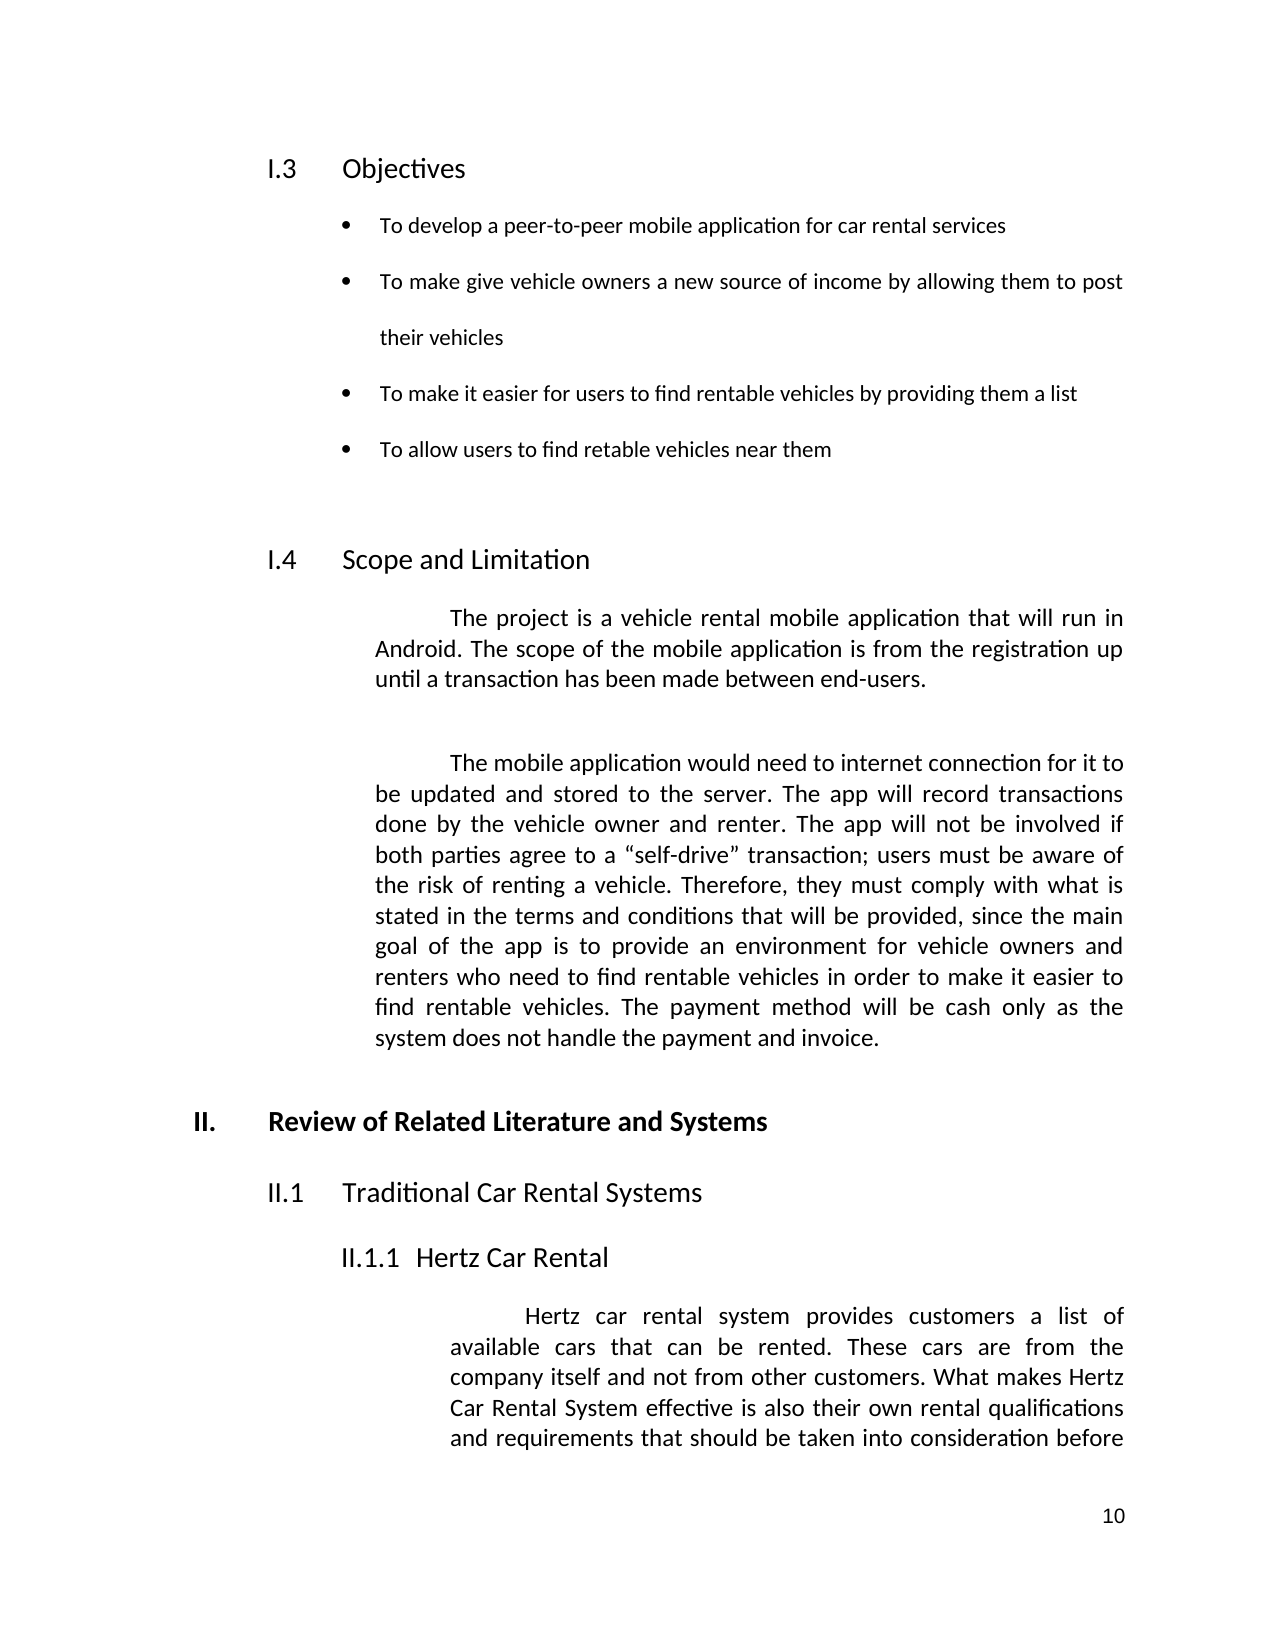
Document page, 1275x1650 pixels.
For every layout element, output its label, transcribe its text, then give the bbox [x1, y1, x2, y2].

list The project is a vehicle rental mobile application that will run in Android. The scope of the mobile application is from the registration up until a transaction has been made between end-users. [375, 602, 1125, 694]
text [450, 1301, 1125, 1453]
subtitle Scope and Limitation [267, 541, 1125, 577]
text The mobile application would need to internet connection for it to be updated and stored to the server. The app will record transactions done by the vehicle owner and renter. The app will not be involved if both parties agree to a “self-drive” transaction; users must be aware of the risk of renting a vehicle. Therefore, they must comply with what is stated in the terms and conditions that will be provided, since the main goal of the app is to provide an environment for vehicle owners and renters who need to find rentable vehicles in order to make it easier to find rentable vehicles. The payment method will be cash only as the system does not handle the payment and invoice. [375, 747, 1125, 1052]
list To develop a peer-to-peer mobile application for car rental services [342, 211, 1125, 239]
list To make it easier for users to find rentable vehicles by providing them a list [342, 379, 1125, 407]
list To make give vehicle owners a new source of income by allowing them to post their vehicles [342, 267, 1125, 351]
subtitle Objectives [267, 150, 1125, 186]
subtitle Review of Related Literature and Systems [193, 1103, 1125, 1138]
subtitle Traditional Car Rental Systems [267, 1174, 1125, 1210]
list To allow users to find retable vehicles near them [342, 435, 1125, 463]
subtitle Hertz Car Rental [341, 1239, 1125, 1275]
